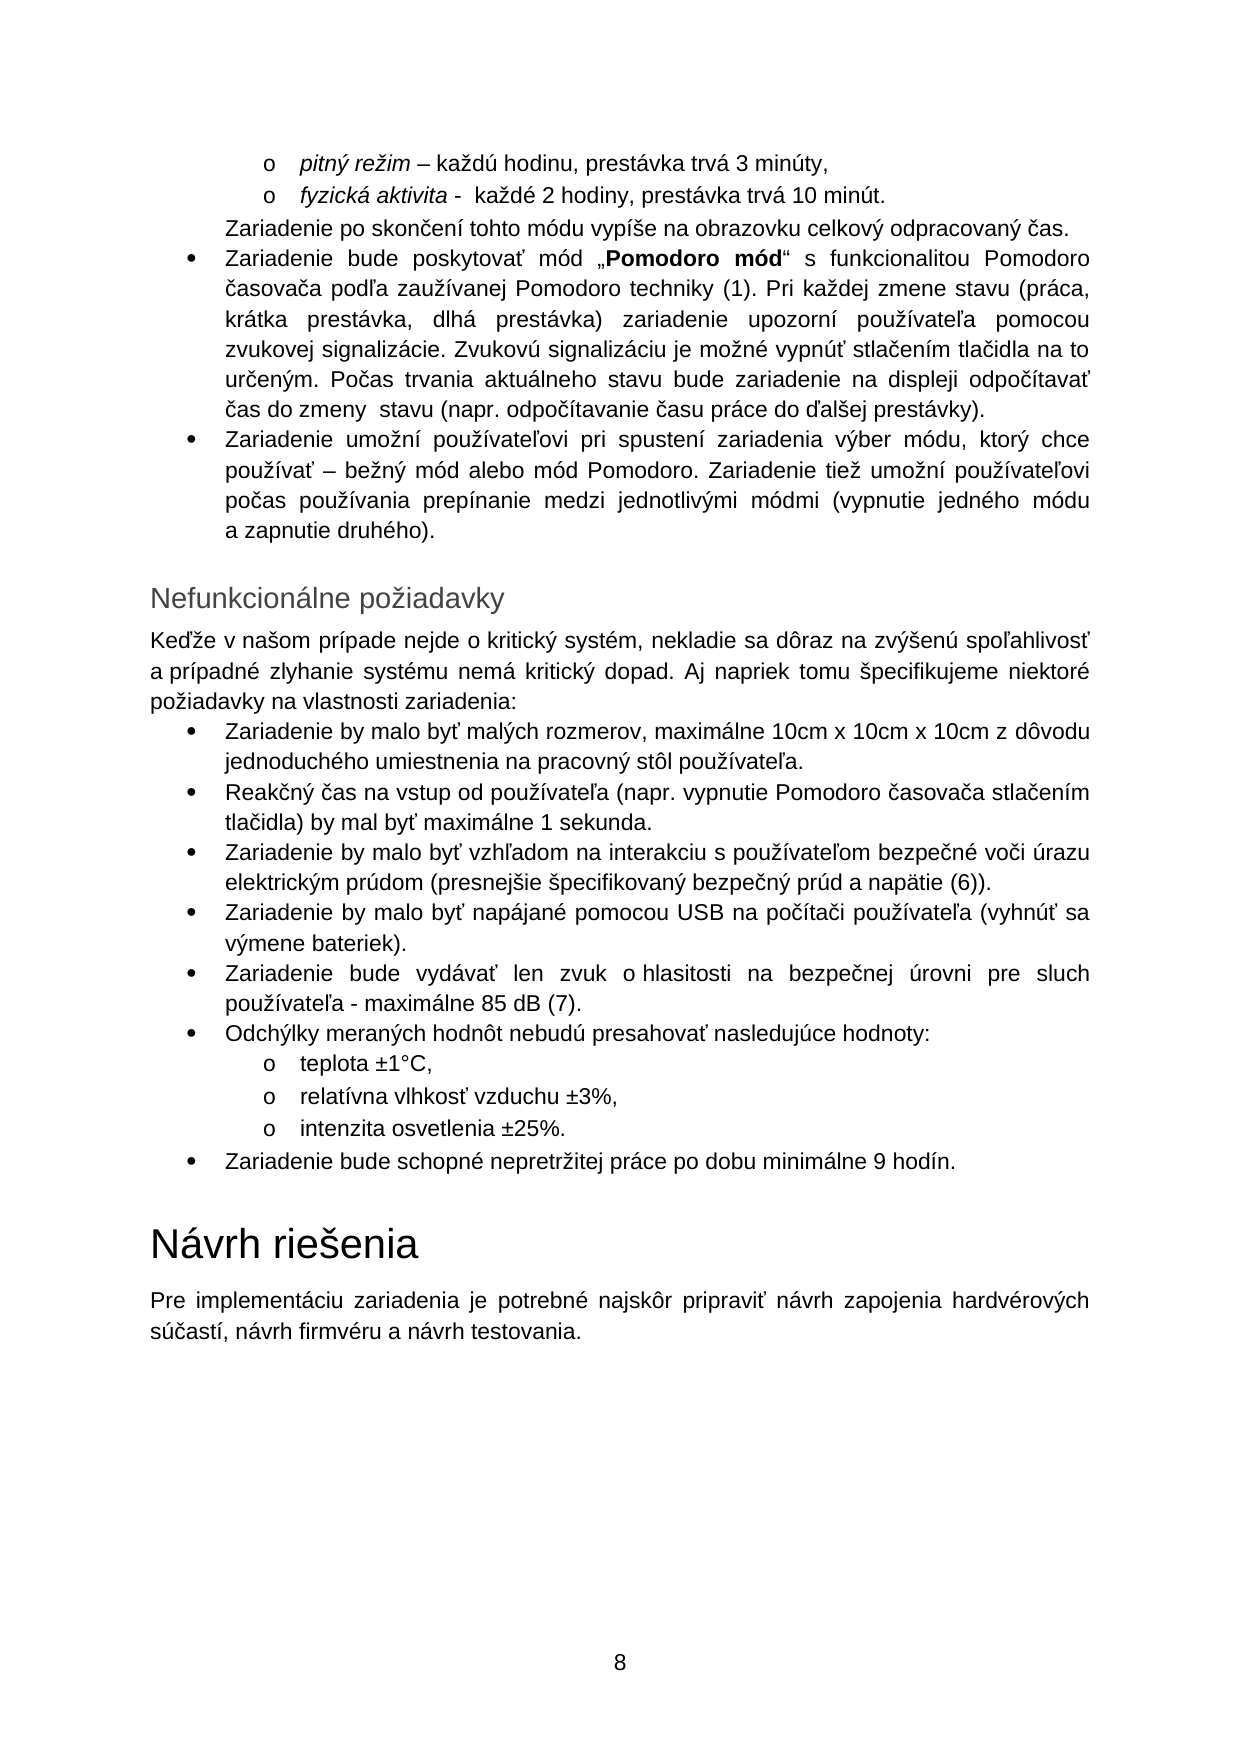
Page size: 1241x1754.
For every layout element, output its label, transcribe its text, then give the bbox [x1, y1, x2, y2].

list intenzita osvetlenia ±25%. [262, 1115, 1090, 1144]
list Zariadenie bude schopné nepretržitej práce po dobu minimálne 9 hodín. [187, 1148, 1090, 1174]
list Zariadenie by malo byť vzhľadom na interakciu s používateľom bezpečné voči úrazu elektrickým prúdom (presnejšie špecifikovaný bezpečný prúd a napätie). [187, 839, 1090, 896]
list Zariadenie by malo byť malých rozmerov, maximálne 10cm x 10cm x 10cm z dôvodu jednoduchého umiestnenia na pracovný stôl používateľa. [187, 718, 1090, 775]
list Odchýlky meraných hodnôt nebudú presahovať nasledujúce hodnoty: [187, 1020, 1090, 1047]
list pitný režim – každú hodinu, prestávka trvá 3 minúty, [262, 150, 1090, 178]
list fyzická aktivita - každé 2 hodiny, prestávka trvá 10 minút. [262, 182, 1090, 211]
list relatívna vlhkosť vzduchu ±3%, [262, 1083, 1090, 1111]
text Keďže v našom prípade nejde o kritický systém, nekladie sa dôraz na zvýšenú spoľahlivosť a prípadné zlyhanie systému nemá kritický dopad. Aj napriek tomu špecifikujeme niektoré požiadavky na vlastnosti zariadenia: [150, 627, 1090, 714]
list Reakčný čas na vstup od používateľa (napr. vypnutie Pomodoro časovača stlačením tlačidla) by mal byť maximálne 1 sekunda. [187, 778, 1090, 835]
list Zariadenie po skončení tohto módu vypíše na obrazovku celkový odpracovaný čas. [225, 215, 1090, 241]
list Zariadenie by malo byť napájané pomocou USB na počítači používateľa (vyhnúť sa výmene bateriek). [187, 899, 1090, 956]
list Zariadenie bude vydávať len zvuk o hlasitosti na bezpečnej úrovni pre sluch používateľa - maximálne 85 dB. [187, 960, 1090, 1016]
text Pre implementáciu zariadenia je potrebné najskôr pripraviť návrh zapojenia hardvérových súčastí, návrh firmvéru a návrh testovania. [150, 1287, 1090, 1344]
list teplota ±1°C, [262, 1050, 1090, 1079]
subtitle Nefunkcionálne požiadavky [150, 581, 1090, 614]
subtitle Návrh riešenia [150, 1220, 1090, 1268]
list Zariadenie umožní používateľovi pri spustení zariadenia výber módu, ktorý chce používať – bežný mód alebo mód Pomodoro. Zariadenie tiež umožní používateľovi počas používania prepínanie medzi jednotlivými módmi (vypnutie jedného módu a zapnutie druhého). [187, 426, 1090, 543]
list Zariadenie bude poskytovať mód „Pomodoro mód“ s funkcionalitou Pomodoro časovača podľa zaužívanej Pomodoro techniky. Pri každej zmene stavu (práca, krátka prestávka, dlhá prestávka) zariadenie upozorní používateľa pomocou zvukovej signalizácie. Zvukovú signalizáciu je možné vypnúť stlačením tlačidla na to určeným. Počas trvania aktuálneho stavu bude zariadenie na displeji odpočítavať čas do zmeny stavu (napr. odpočítavanie času práce do ďalšej prestávky). [187, 245, 1090, 423]
